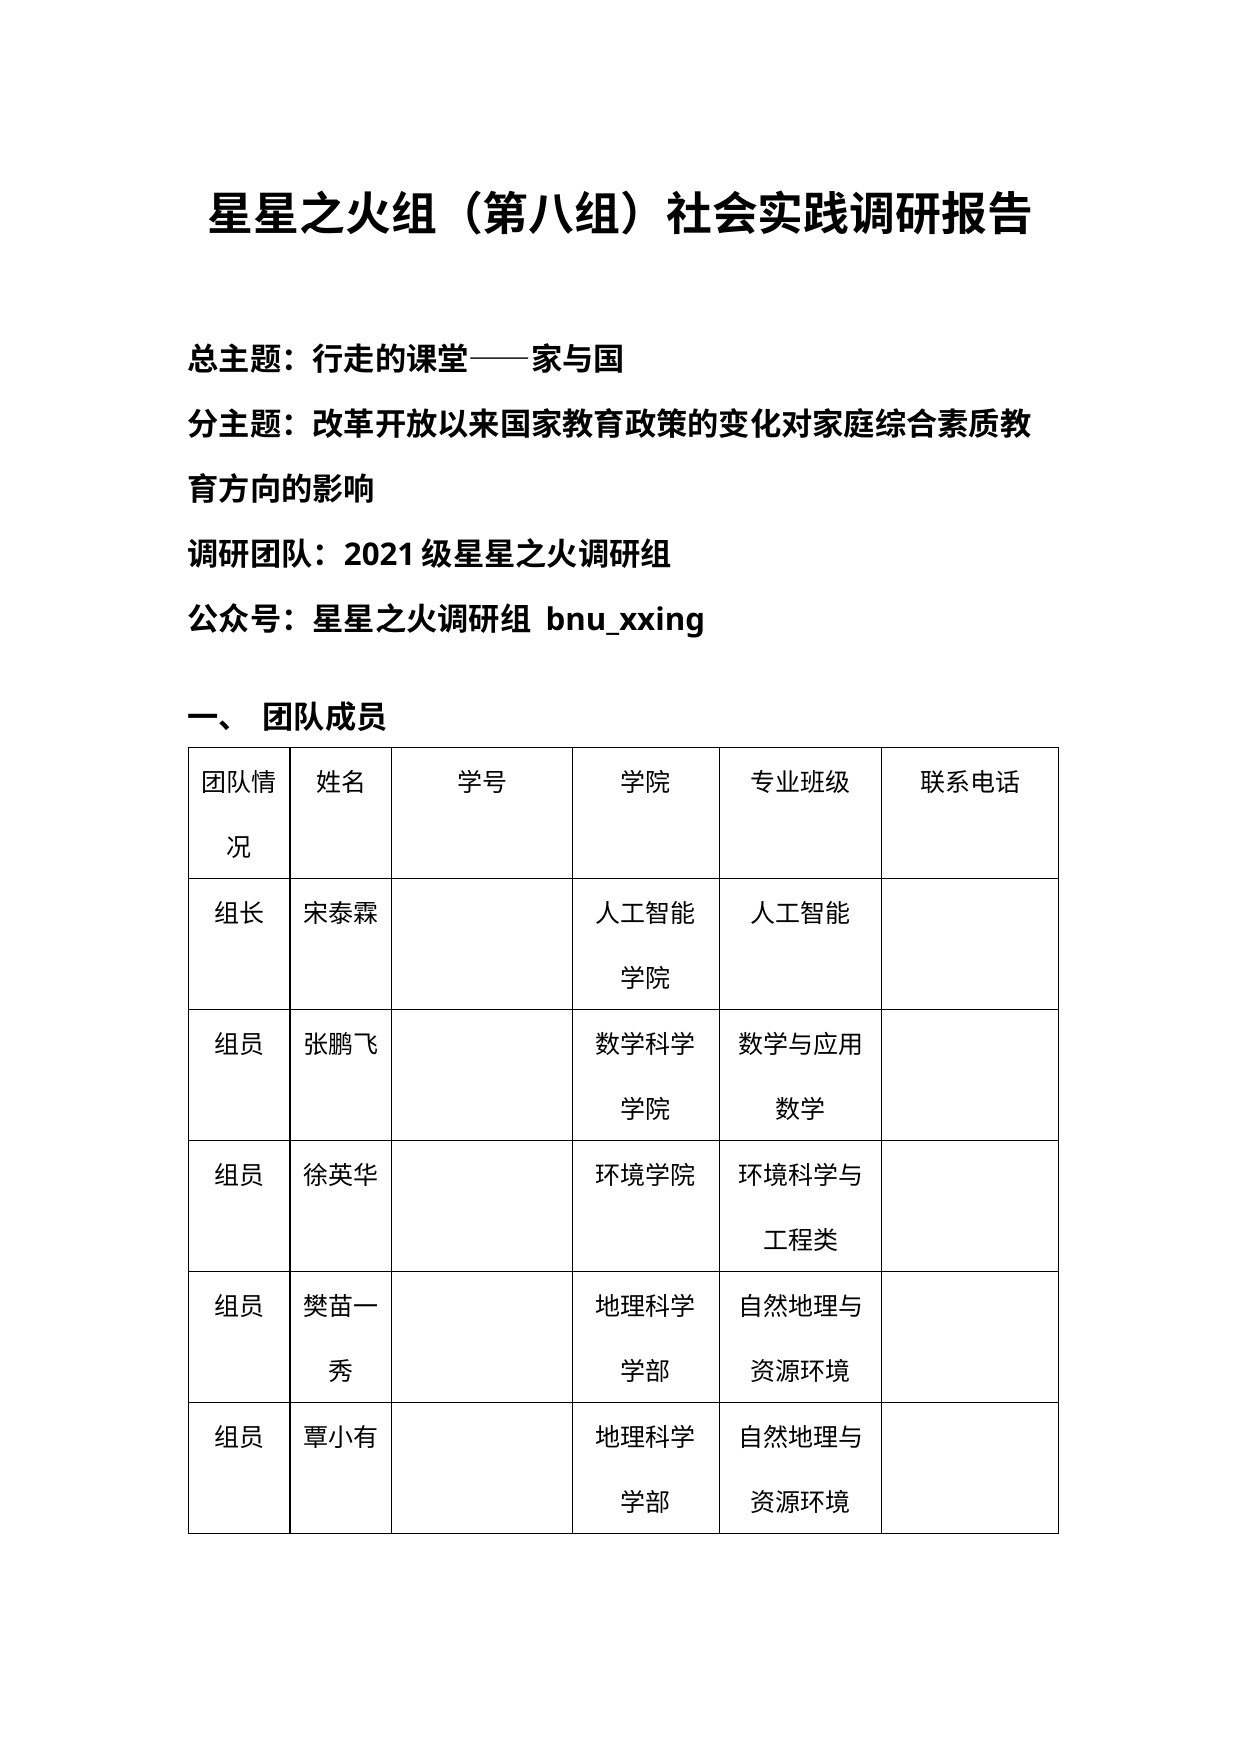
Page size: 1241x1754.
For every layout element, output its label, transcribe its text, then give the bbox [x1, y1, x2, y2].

table_cell 地理科学学部 [573, 1272, 719, 1402]
text 总主题：行走的课堂——家与国 [187, 324, 1053, 389]
table_header 团队情况 [189, 748, 289, 878]
table_cell 组员 [189, 1272, 289, 1402]
table_cell 数学与应用数学 [720, 1010, 881, 1140]
table_cell 人工智能学院 [573, 879, 719, 1009]
text 星星之火组（第八组）社会实践调研报告 [187, 162, 1053, 259]
table_header 姓名 [291, 748, 391, 878]
table_cell [392, 1272, 572, 1402]
table_cell 宋泰霖 [291, 879, 391, 1009]
table_cell 环境科学与工程类 [720, 1141, 881, 1271]
table_cell 组员 [189, 1141, 289, 1271]
table_cell [392, 879, 572, 1009]
table_header 联系电话 [882, 748, 1058, 878]
table_cell 组长 [189, 879, 289, 1009]
table_cell 环境学院 [573, 1141, 719, 1271]
table_cell [882, 1272, 1058, 1402]
table_cell 樊苗一秀 [291, 1272, 391, 1402]
table_cell [882, 1010, 1058, 1140]
table_cell [392, 1141, 572, 1271]
table_cell 覃小有 [291, 1403, 391, 1533]
list 团队成员 [187, 682, 1053, 747]
table_cell 数学科学学院 [573, 1010, 719, 1140]
text 分主题：改革开放以来国家教育政策的变化对家庭综合素质教育方向的影响 [187, 389, 1053, 519]
table_cell [392, 1010, 572, 1140]
table_cell 自然地理与资源环境 [720, 1403, 881, 1533]
table_header 专业班级 [720, 748, 881, 878]
table_header 学号 [392, 748, 572, 878]
table_cell 自然地理与资源环境 [720, 1272, 881, 1402]
table_cell 人工智能 [720, 879, 881, 1009]
table_cell [882, 1141, 1058, 1271]
table_header 学院 [573, 748, 719, 878]
table_cell 组员 [189, 1403, 289, 1533]
table_cell 组员 [189, 1010, 289, 1140]
table_cell 徐英华 [291, 1141, 391, 1271]
text 公众号：星星之火调研组 bnu_xxing [187, 584, 1053, 649]
text 调研团队：2021级星星之火调研组 [187, 519, 1053, 584]
table_cell [882, 1403, 1058, 1533]
table_cell [392, 1403, 572, 1533]
table_cell 张鹏飞 [291, 1010, 391, 1140]
table_cell [882, 879, 1058, 1009]
table_cell 地理科学学部 [573, 1403, 719, 1533]
